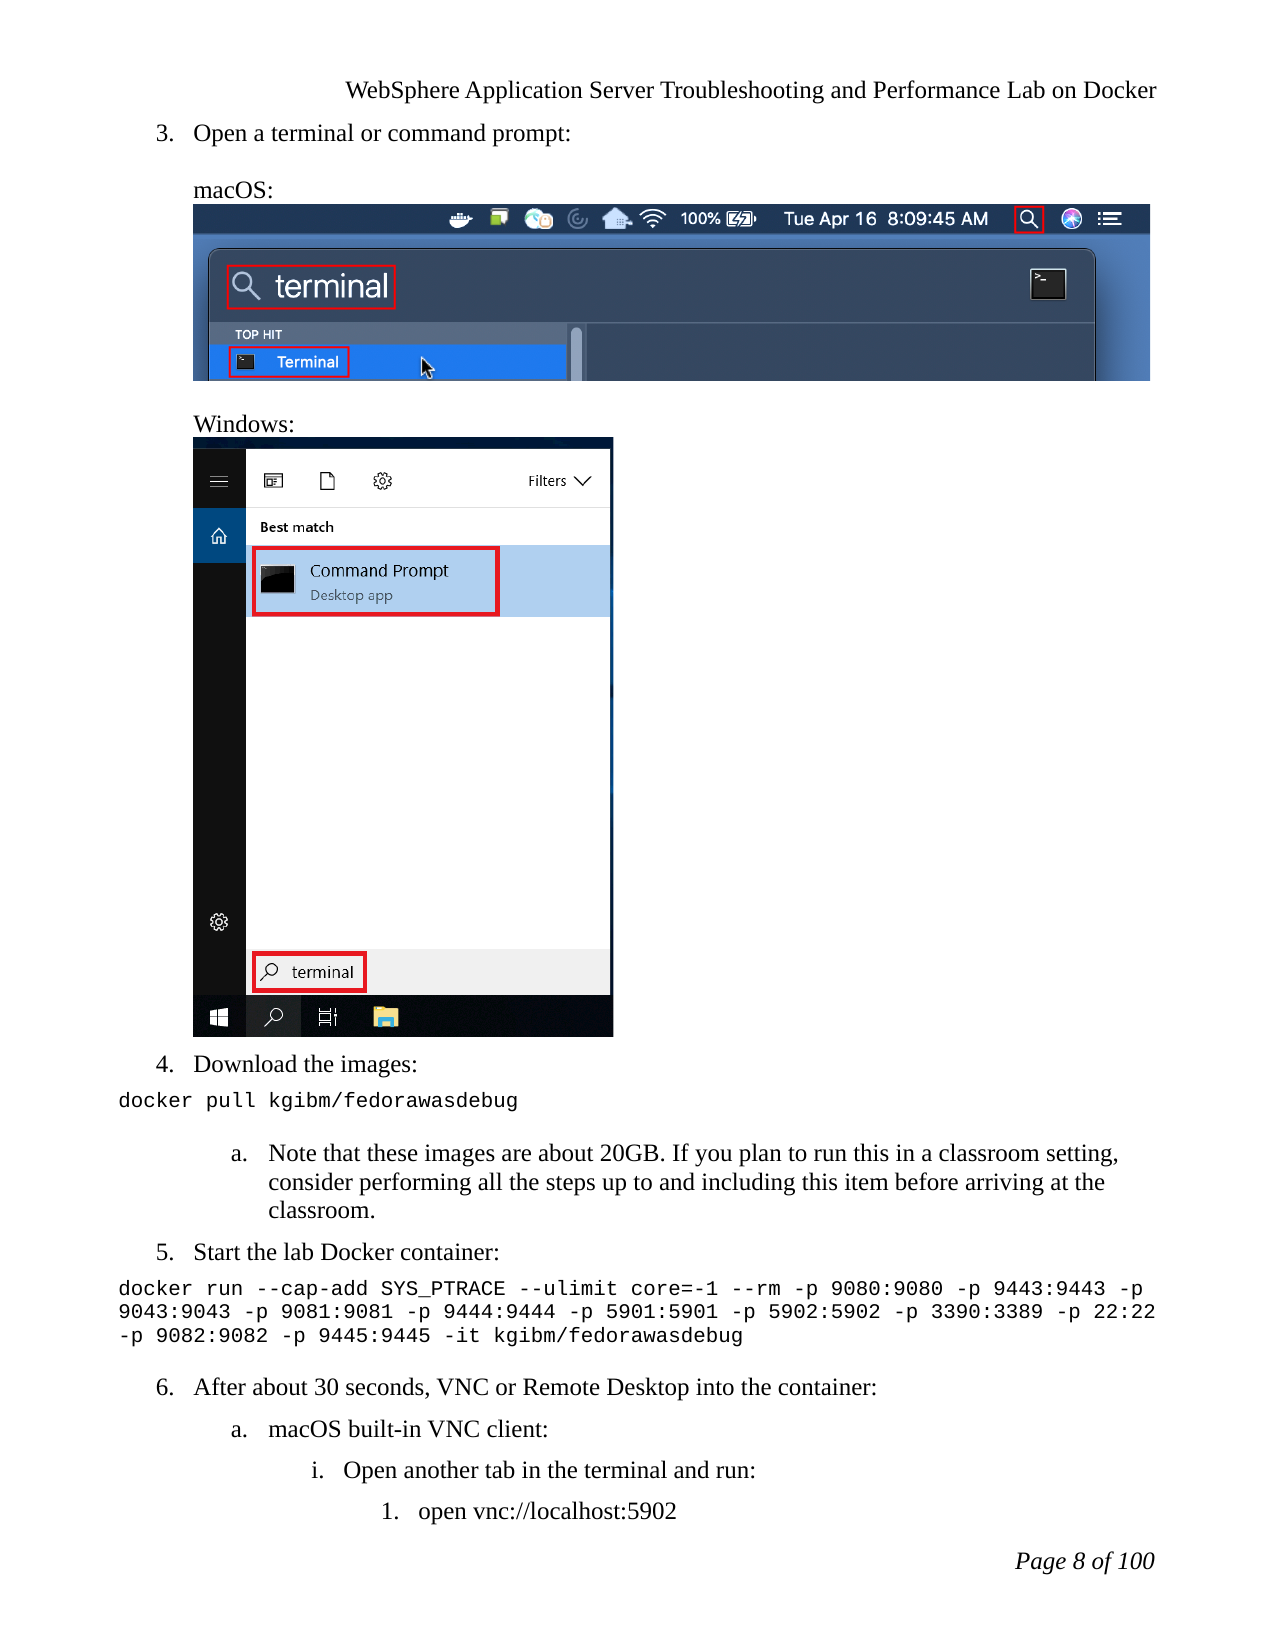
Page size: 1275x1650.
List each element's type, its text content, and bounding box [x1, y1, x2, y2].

list macOS built-in VNC client: [231, 1414, 1157, 1442]
list After about 30 seconds, VNC or Remote Desktop into the container: [156, 1372, 1157, 1401]
list Download the images: [156, 1049, 1157, 1078]
picture [193, 437, 614, 1037]
list open vnc://localhost:5902 [381, 1496, 1157, 1525]
list Note that these images are about 20GB. If you plan to run this in a classroom setting, consider performing all the steps up to and including this item before arriving at the classroom. [231, 1138, 1157, 1224]
list Start the lab Docker container: [156, 1237, 1157, 1265]
text docker run --cap-add SYS_PTRACE --ulimit core=-1 --rm -p 9080:9080 -p 9443:9443 -p 9043:9043 -p 9081:9081 -p 9444:9444 -p 5901:5901 -p 5902:5902 -p 3390:3389 -p 22:22 -p 9082:9082 -p 9445:9445 -it kgibm/fedorawasdebug [118, 1278, 1157, 1372]
picture [193, 204, 1150, 381]
text docker pull kgibm/fedorawasdebug [118, 1091, 1157, 1138]
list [324, 1455, 1157, 1484]
